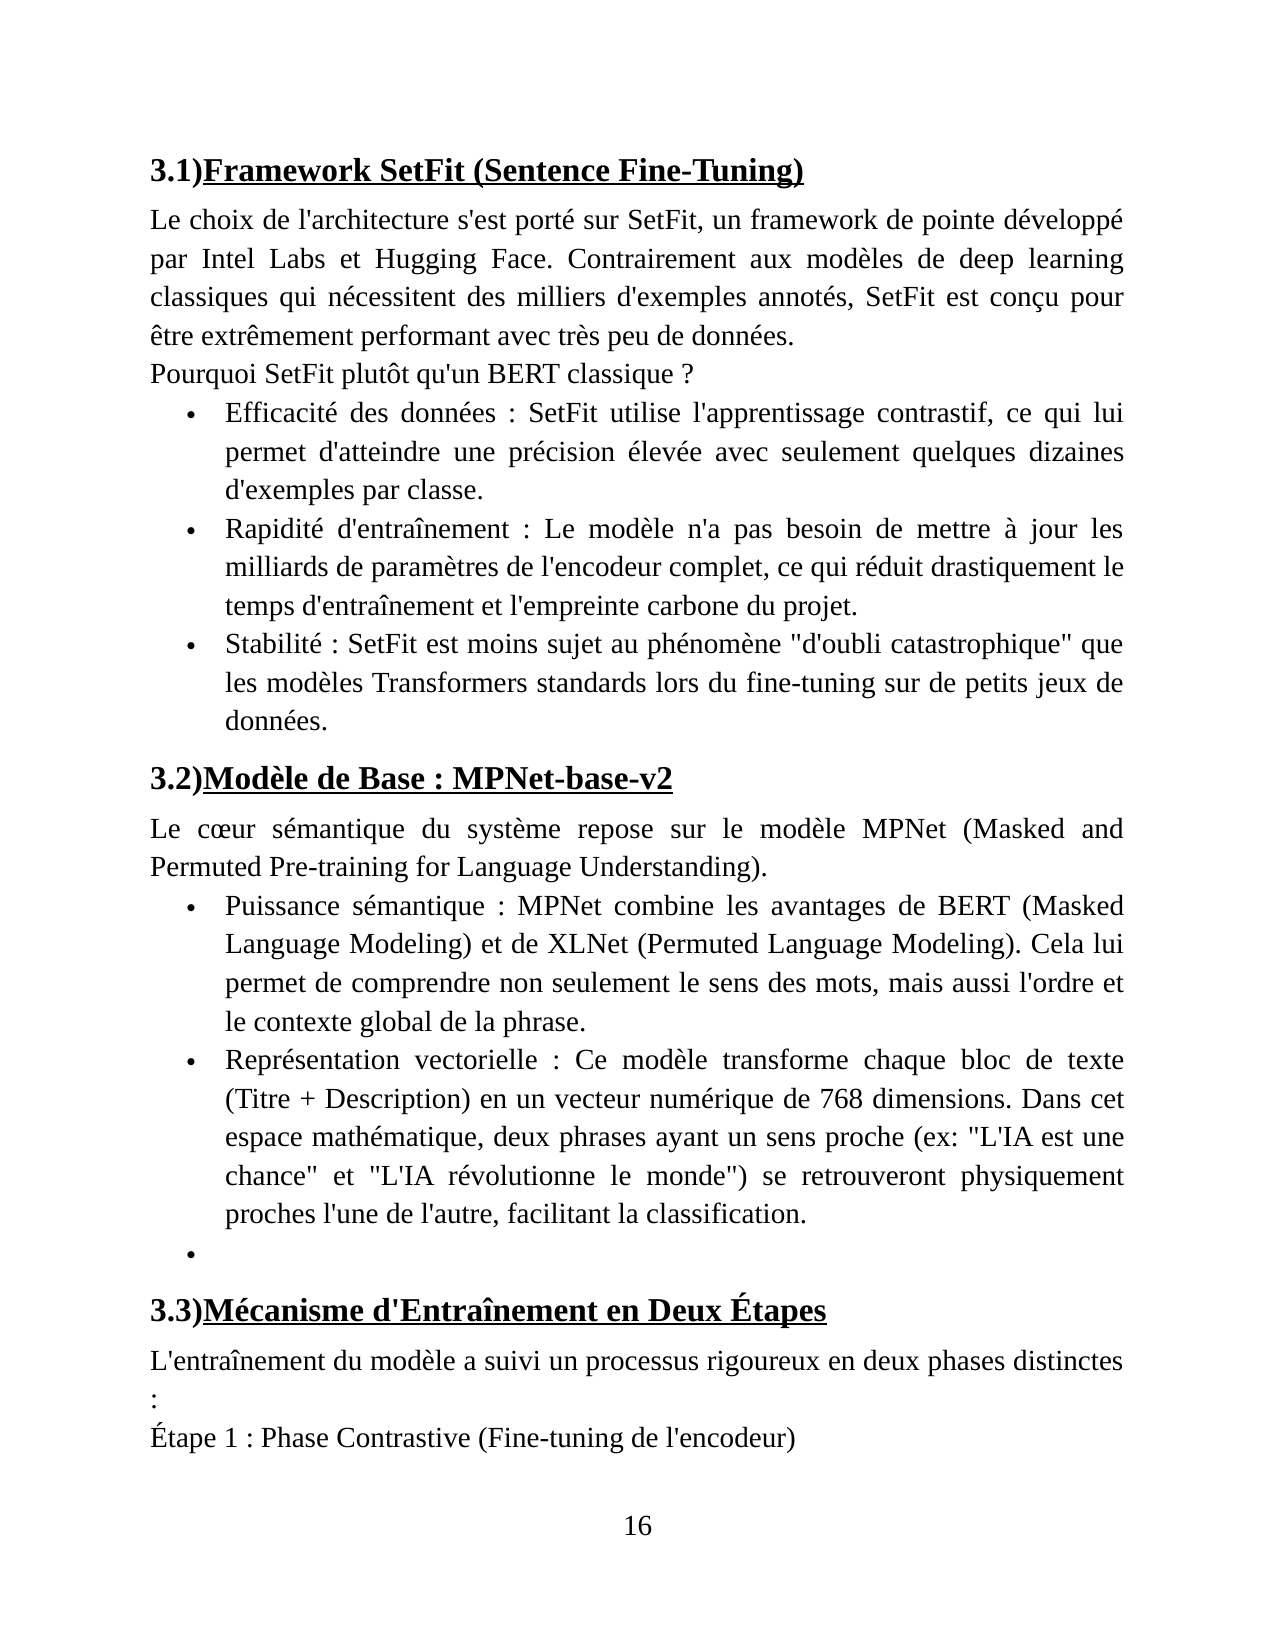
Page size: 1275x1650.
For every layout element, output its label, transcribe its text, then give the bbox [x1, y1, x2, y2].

list Stabilité : SetFit est moins sujet au phénomène "d'oubli catastrophique" que les modèles Transformers standards lors du fine-tuning sur de petits jeux de données. [187, 626, 1125, 737]
list Efficacité des données : SetFit utilise l'apprentissage contrastif, ce qui lui permet d'atteindre une précision élevée avec seulement quelques dizaines d'exemples par classe. [187, 395, 1125, 506]
text L'entraînement du modèle a suivi un processus rigoureux en deux phases distinctes : [150, 1343, 1125, 1415]
list Puissance sémantique : MPNet combine les avantages de BERT (Masked Language Modeling) et de XLNet (Permuted Language Modeling). Cela lui permet de comprendre non seulement le sens des mots, mais aussi l'ordre et le contexte global de la phrase. [187, 888, 1125, 1037]
list Représentation vectorielle : Ce modèle transforme chaque bloc de texte (Titre + Description) en un vecteur numérique de 768 dimensions. Dans cet espace mathématique, deux phrases ayant un sens proche (ex: "L'IA est une chance" et "L'IA révolutionne le monde") se retrouveront physiquement proches l'une de l'autre, facilitant la classification. [187, 1042, 1125, 1230]
text Étape 1 : Phase Contrastive (Fine-tuning de l'encodeur) [150, 1420, 1125, 1453]
subtitle Framework SetFit (Sentence Fine-Tuning) [150, 150, 1125, 188]
text Le cœur sémantique du système repose sur le modèle MPNet (Masked and Permuted Pre-training for Language Understanding). [150, 811, 1125, 883]
text Pourquoi SetFit plutôt qu'un BERT classique ? [150, 357, 1125, 390]
text Le choix de l'architecture s'est porté sur SetFit, un framework de pointe développé par Intel Labs et Hugging Face. Contrairement aux modèles de deep learning classiques qui nécessitent des milliers d'exemples annotés, SetFit est conçu pour être extrêmement performant avec très peu de données. [150, 202, 1125, 352]
subtitle Mécanisme d'Entraînement en Deux Étapes [150, 1290, 1125, 1328]
subtitle Modèle de Base : MPNet-base-v2 [150, 759, 1125, 797]
list Rapidité d'entraînement : Le modèle n'a pas besoin de mettre à jour les milliards de paramètres de l'encodeur complet, ce qui réduit drastiquement le temps d'entraînement et l'empreinte carbone du projet. [187, 511, 1125, 621]
